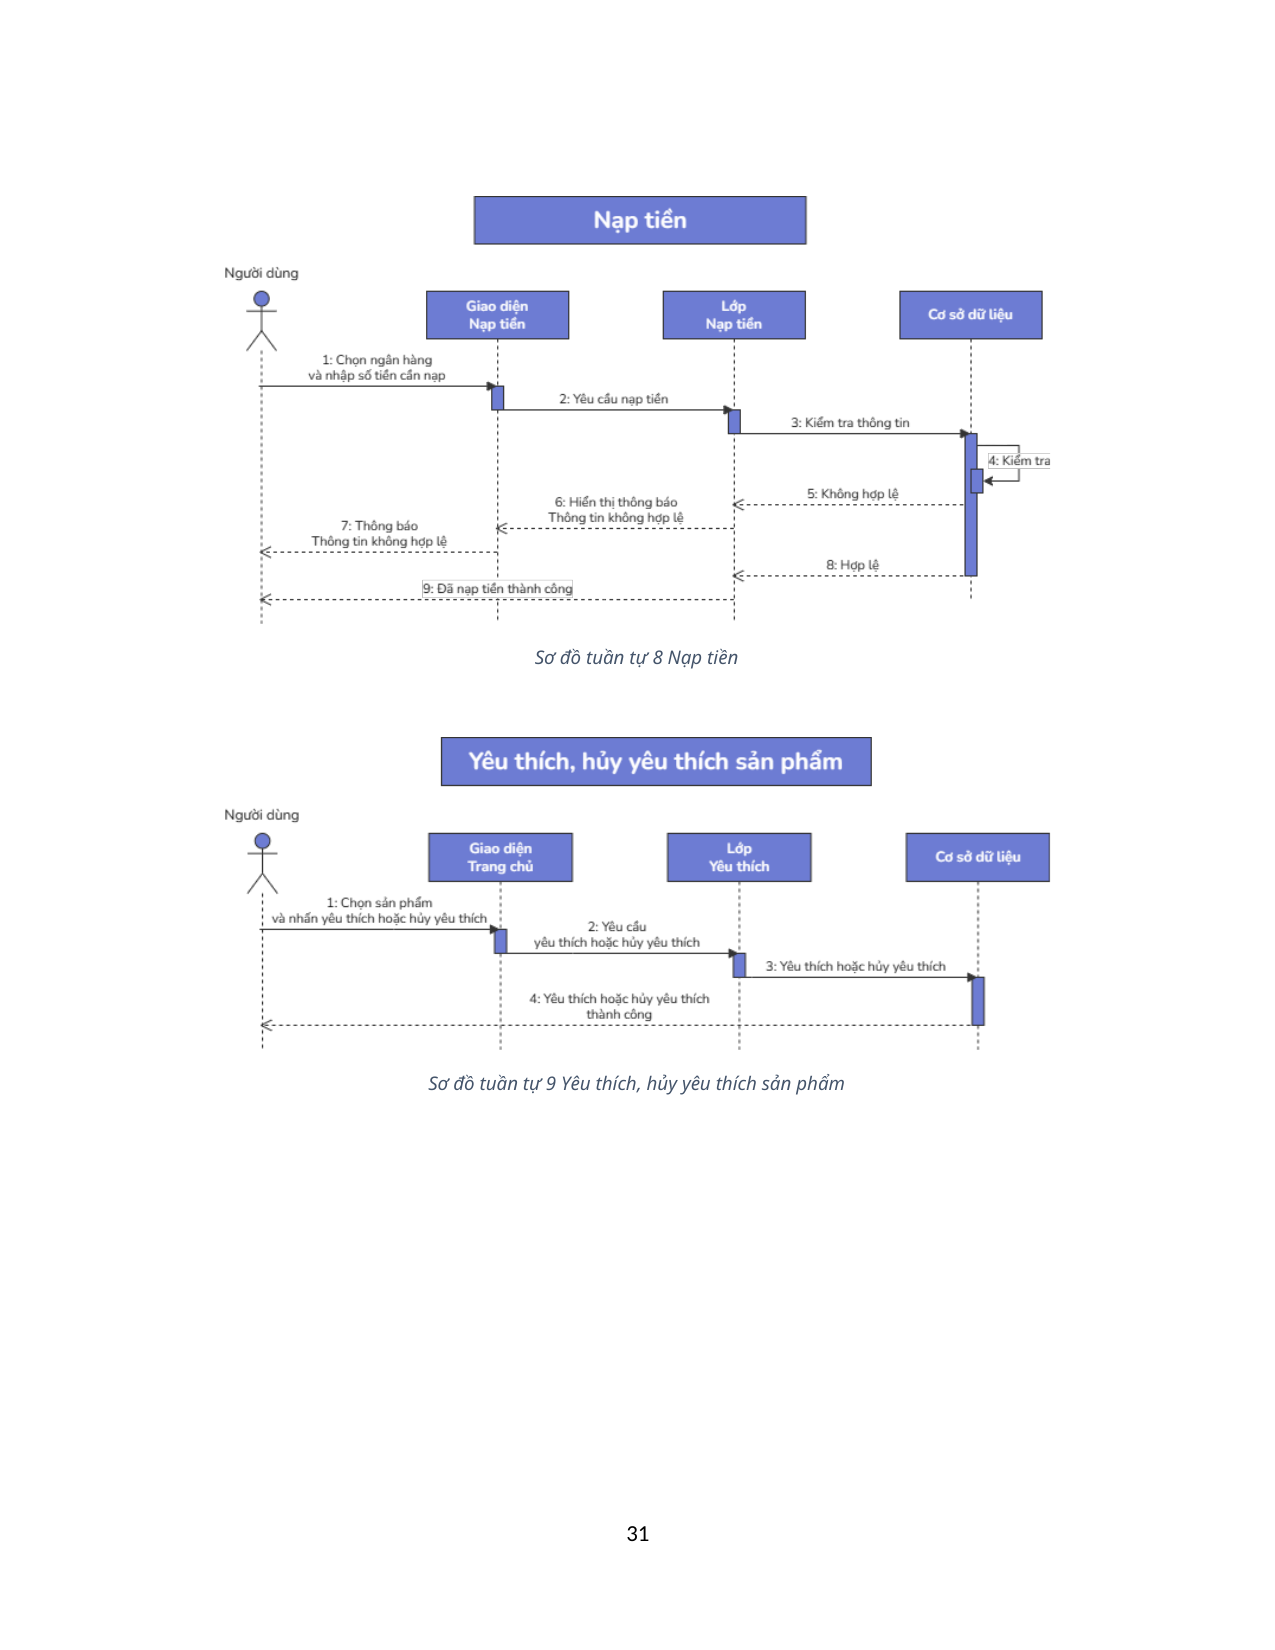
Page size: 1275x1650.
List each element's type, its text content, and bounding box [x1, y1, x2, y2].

text Sơ đồ tuần tự 9 Yêu thích, hủy yêu thích sản phẩm [150, 1070, 1125, 1096]
picture [225, 737, 1050, 1050]
text Sơ đồ tuần tự 8 Nạp tiền [150, 644, 1125, 670]
picture [225, 196, 1050, 624]
